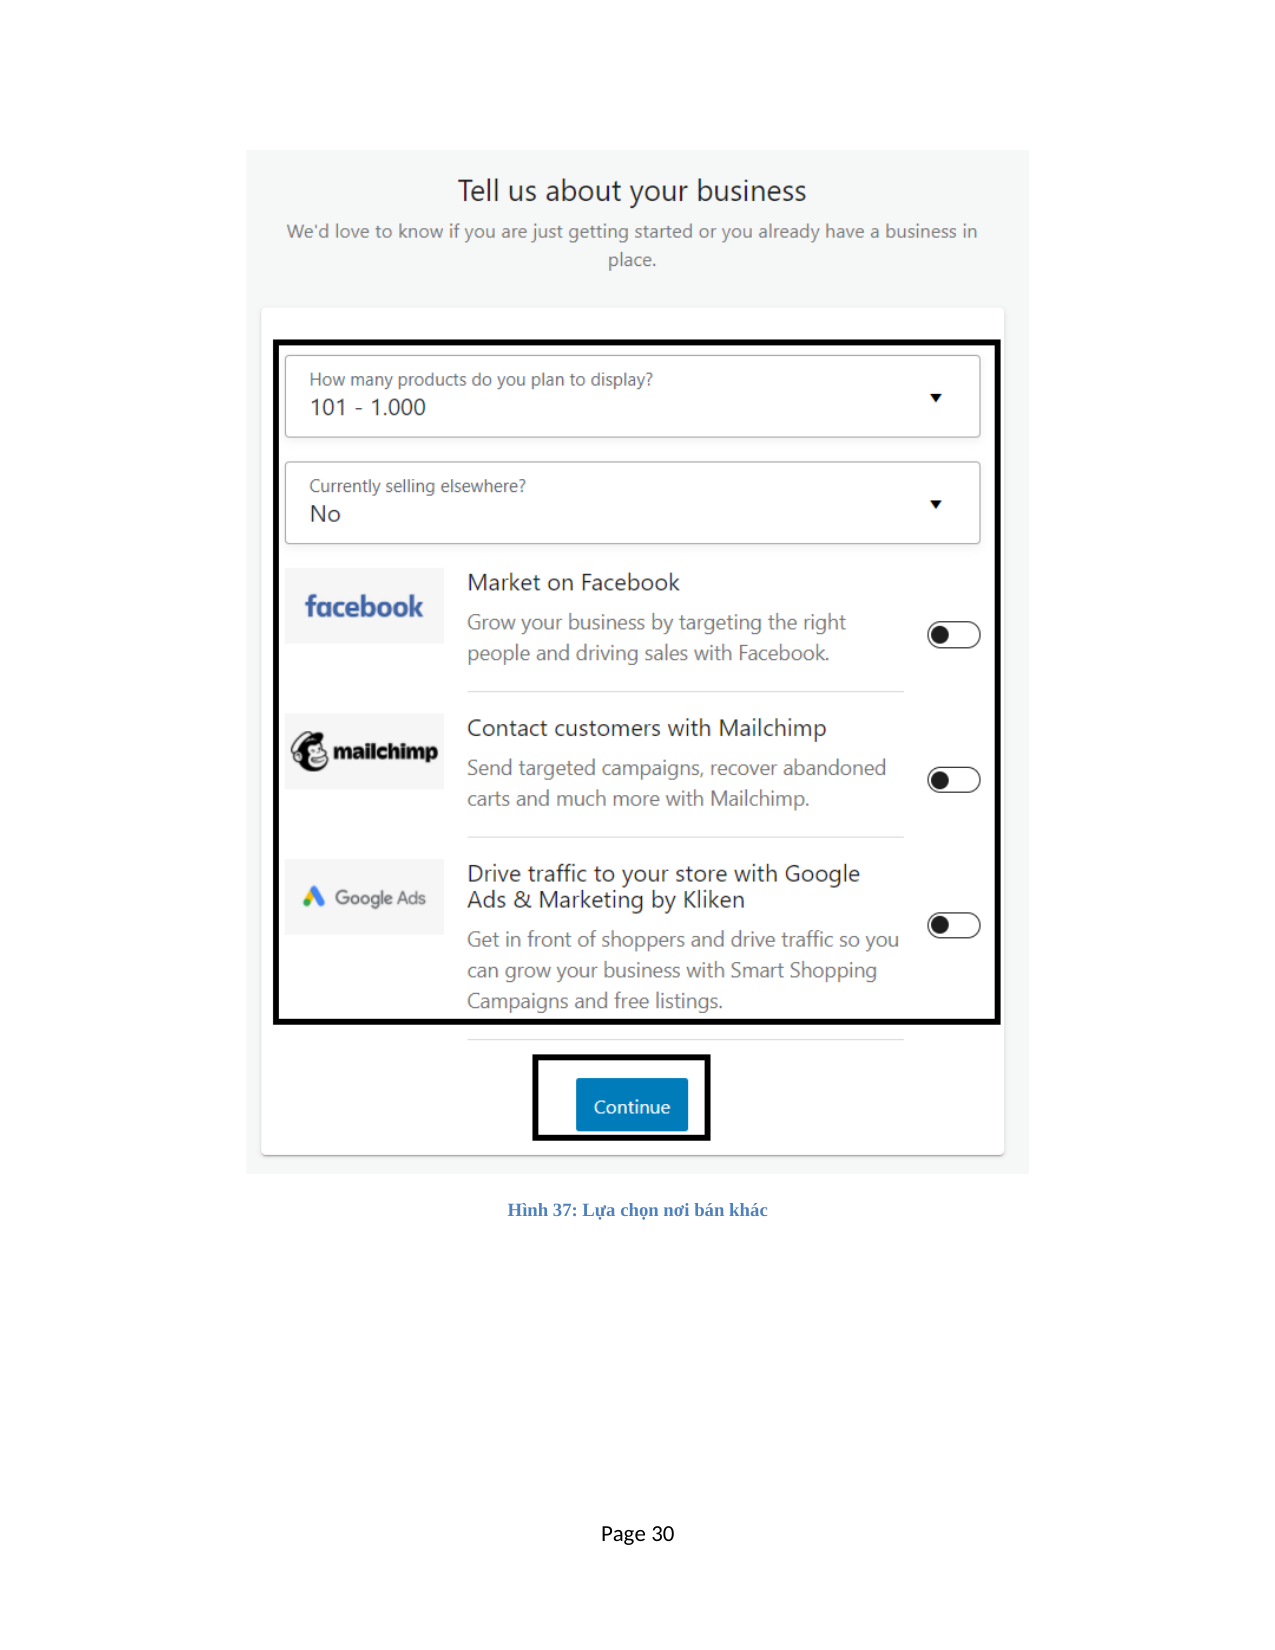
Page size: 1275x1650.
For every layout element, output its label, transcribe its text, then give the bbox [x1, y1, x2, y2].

picture [246, 150, 1029, 1174]
text Hình 37: Lựa chọn nơi bán khác [150, 1198, 1125, 1220]
